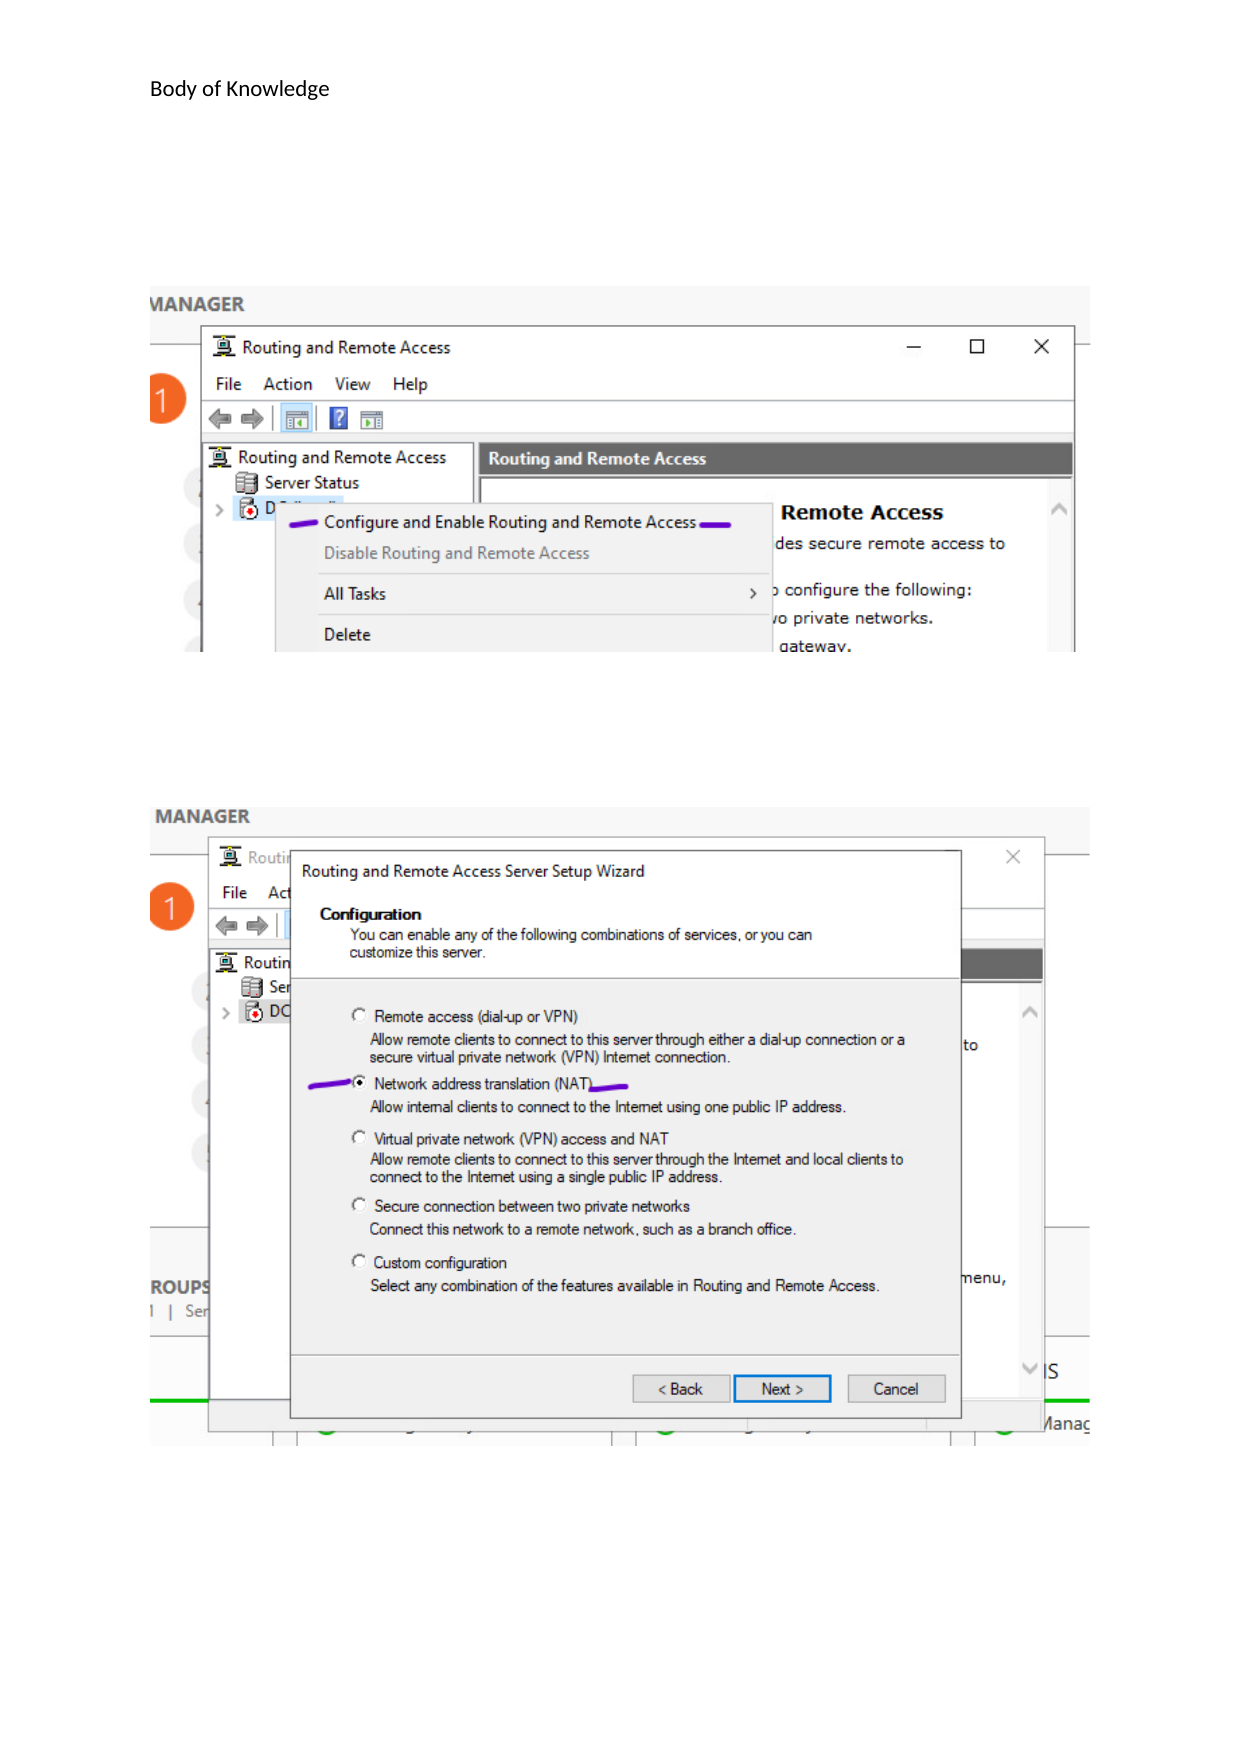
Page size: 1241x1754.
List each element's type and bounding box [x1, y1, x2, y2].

picture [150, 807, 1090, 1446]
picture [150, 286, 1091, 652]
